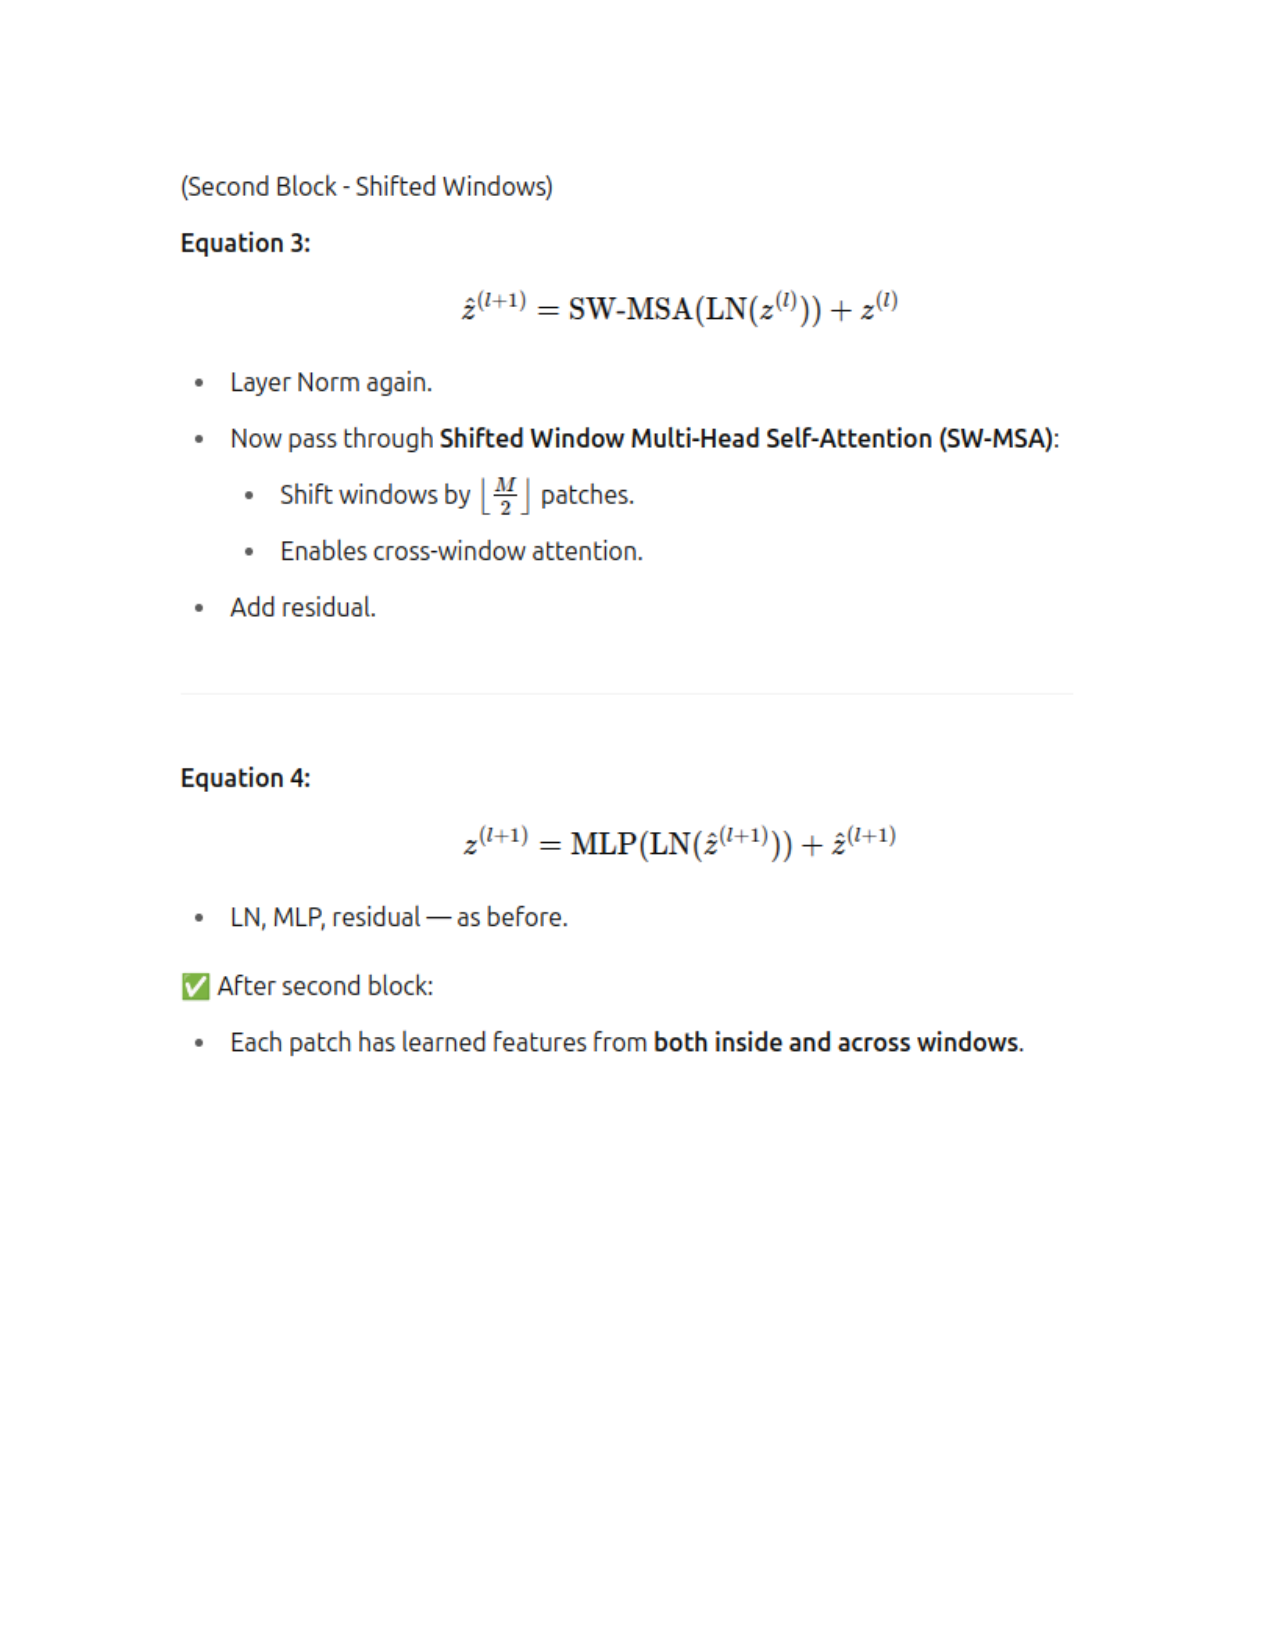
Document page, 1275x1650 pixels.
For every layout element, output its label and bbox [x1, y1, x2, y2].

picture [150, 150, 1074, 1097]
